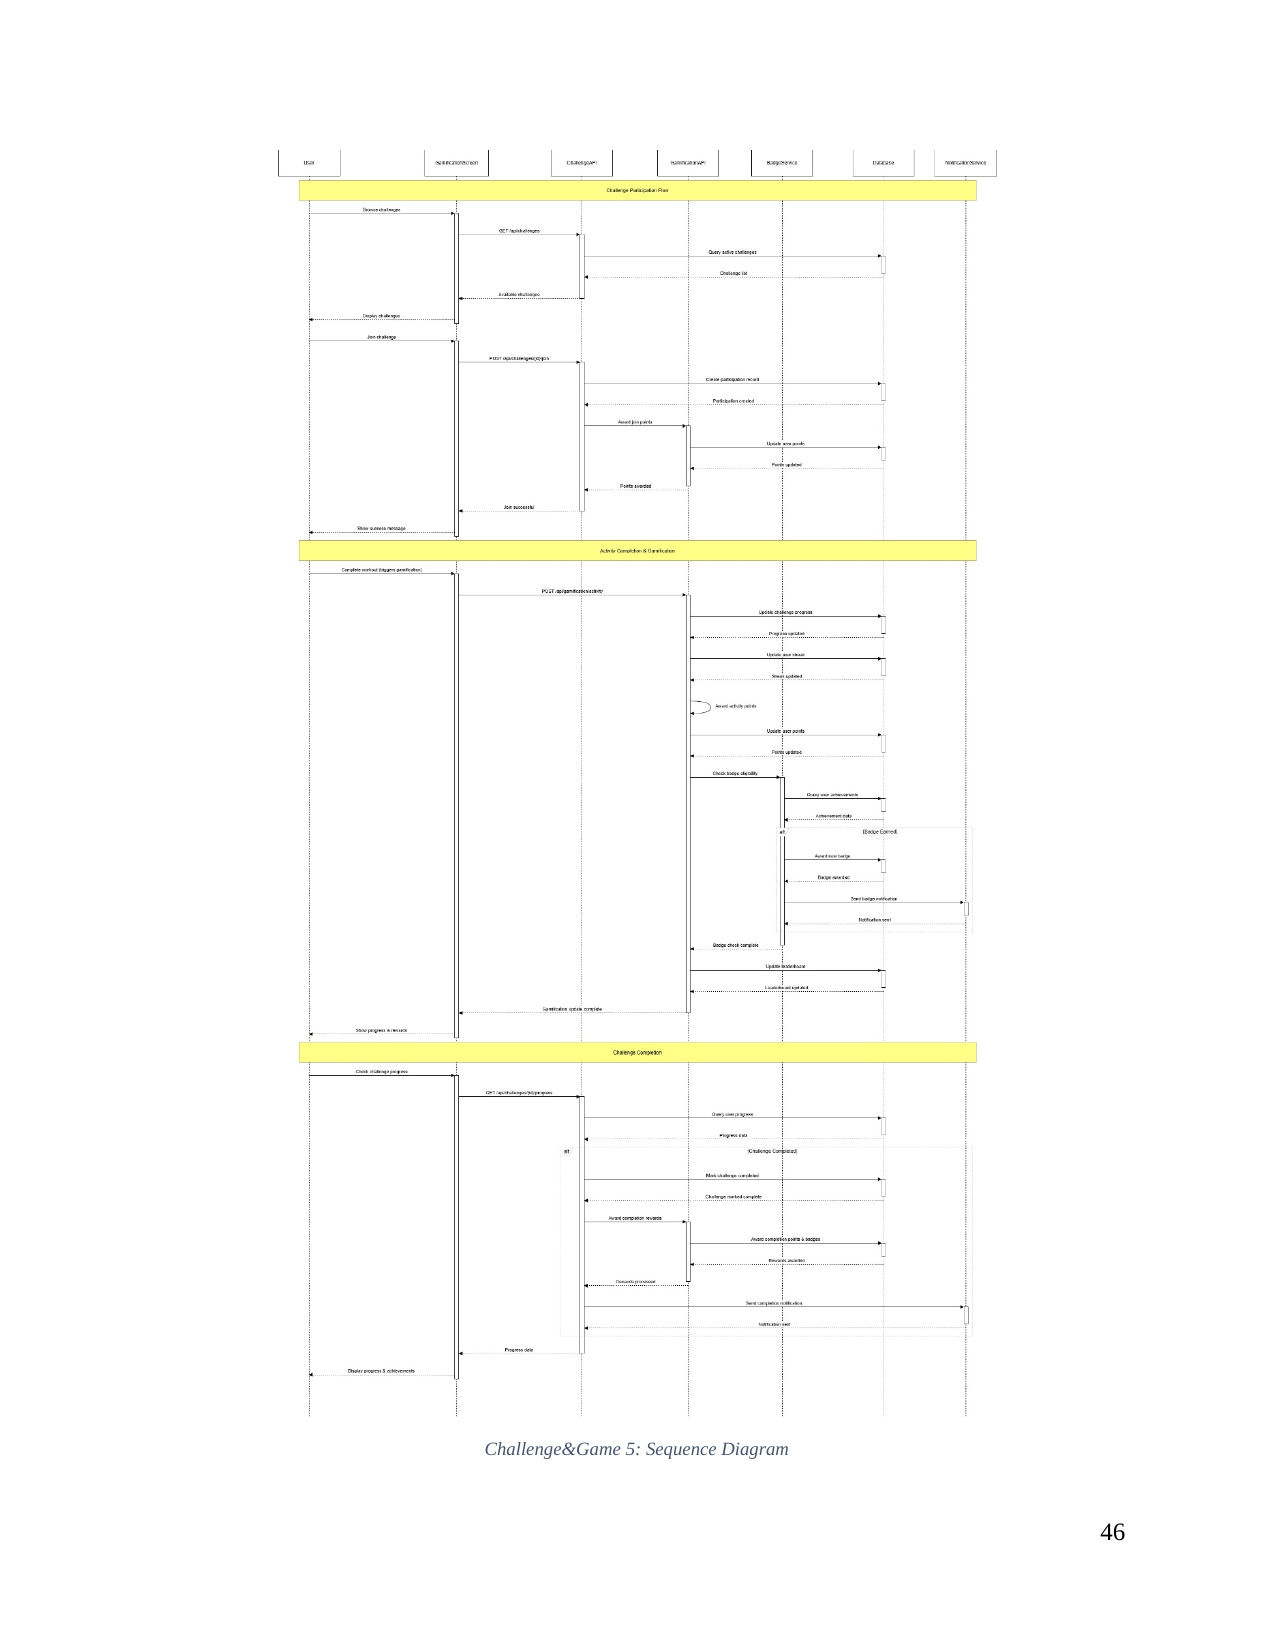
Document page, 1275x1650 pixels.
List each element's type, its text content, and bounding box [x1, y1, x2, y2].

picture [278, 150, 997, 1418]
text Challenge&Game 5: Sequence Diagram [150, 1438, 1125, 1460]
